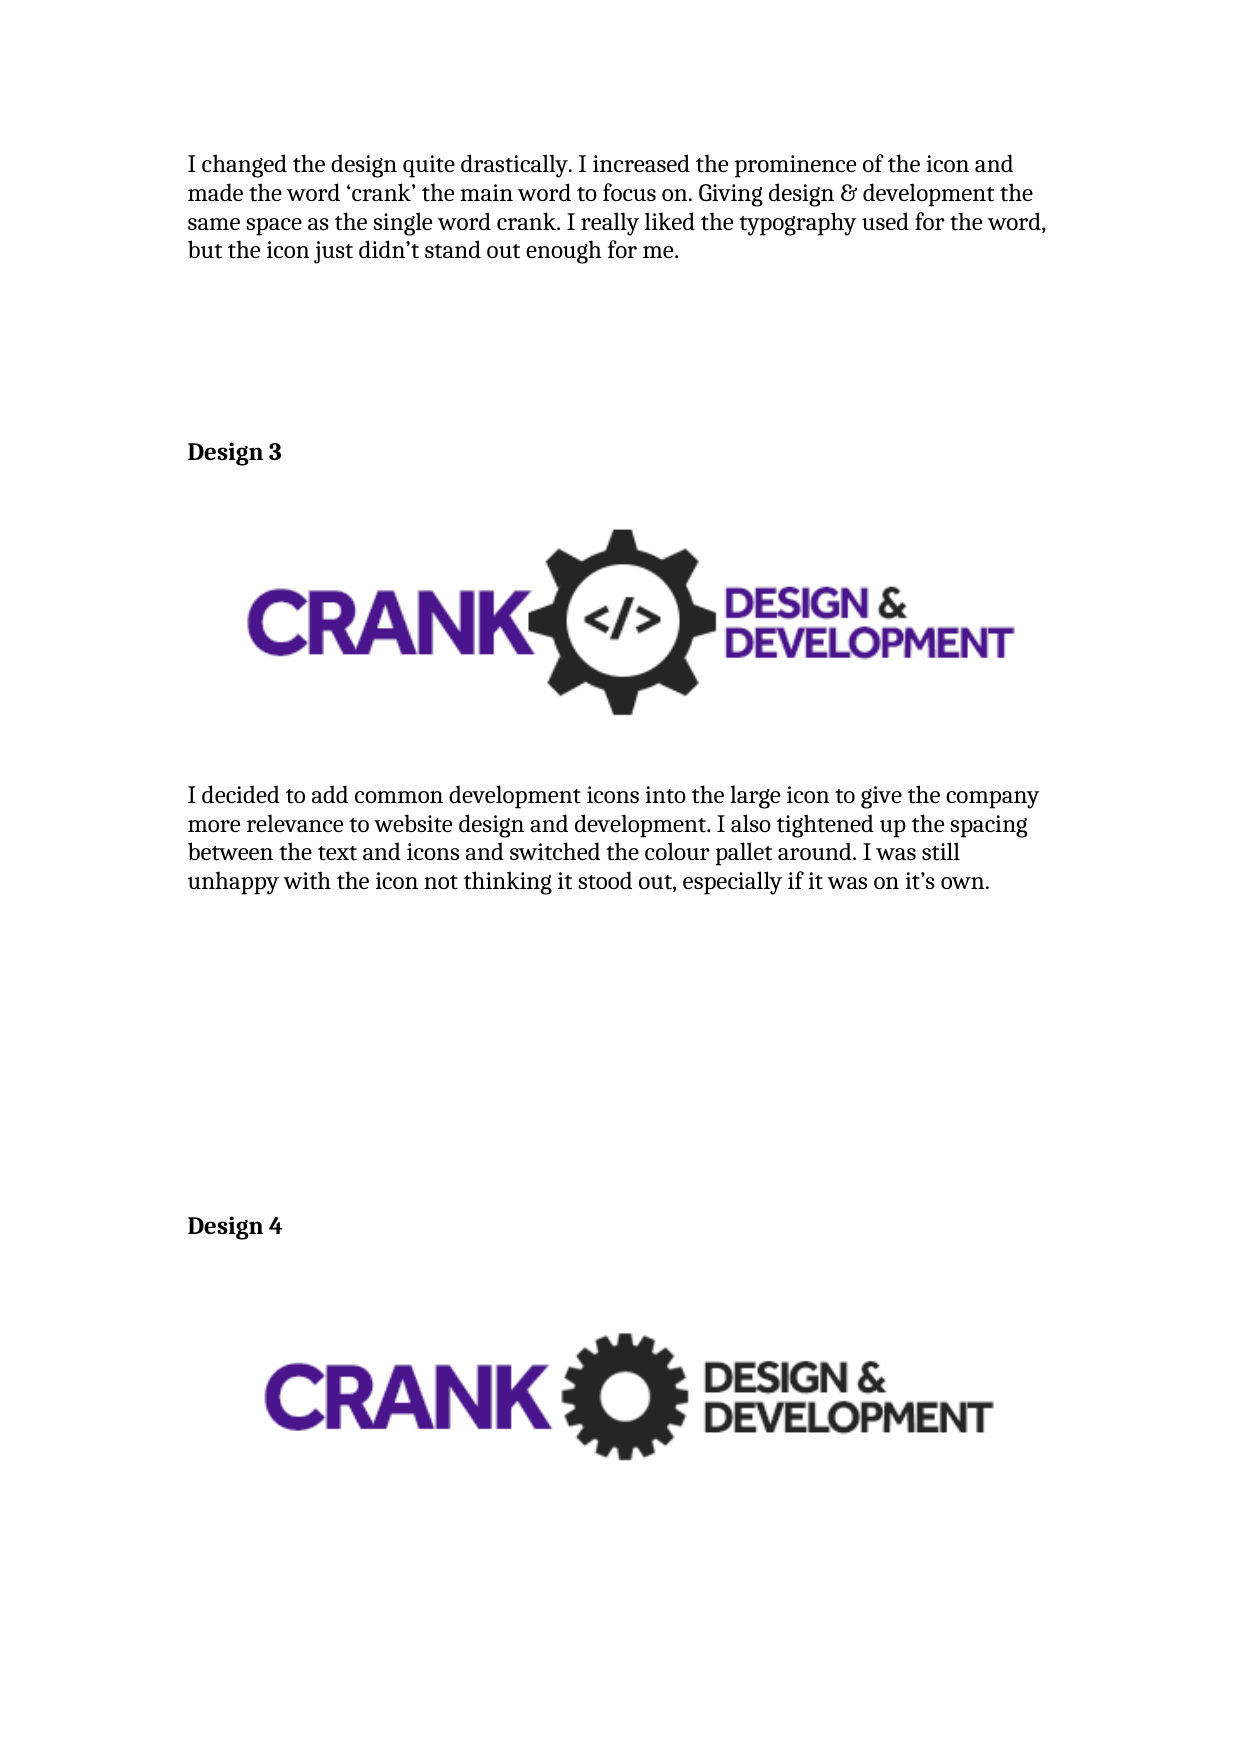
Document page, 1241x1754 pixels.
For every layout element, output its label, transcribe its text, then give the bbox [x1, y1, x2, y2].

text Design 4 [187, 1212, 1053, 1240]
text I changed the design quite drastically. I increased the prominence of the icon and made the word ‘crank’ the main word to focus on. Giving design & development the same space as the single word crank. I really liked the typography used for the word, but the icon just didn’t stand out enough for me. [187, 150, 1053, 265]
picture [187, 1240, 1053, 1556]
text Design 3 [187, 437, 1053, 466]
picture [187, 466, 1053, 781]
text I decided to add common development icons into the large icon to give the company more relevance to website design and development. I also tightened up the spacing between the text and icons and switched the colour pallet around. I was still unhappy with the icon not thinking it stood out, especially if it was on it’s own. [187, 781, 1053, 896]
